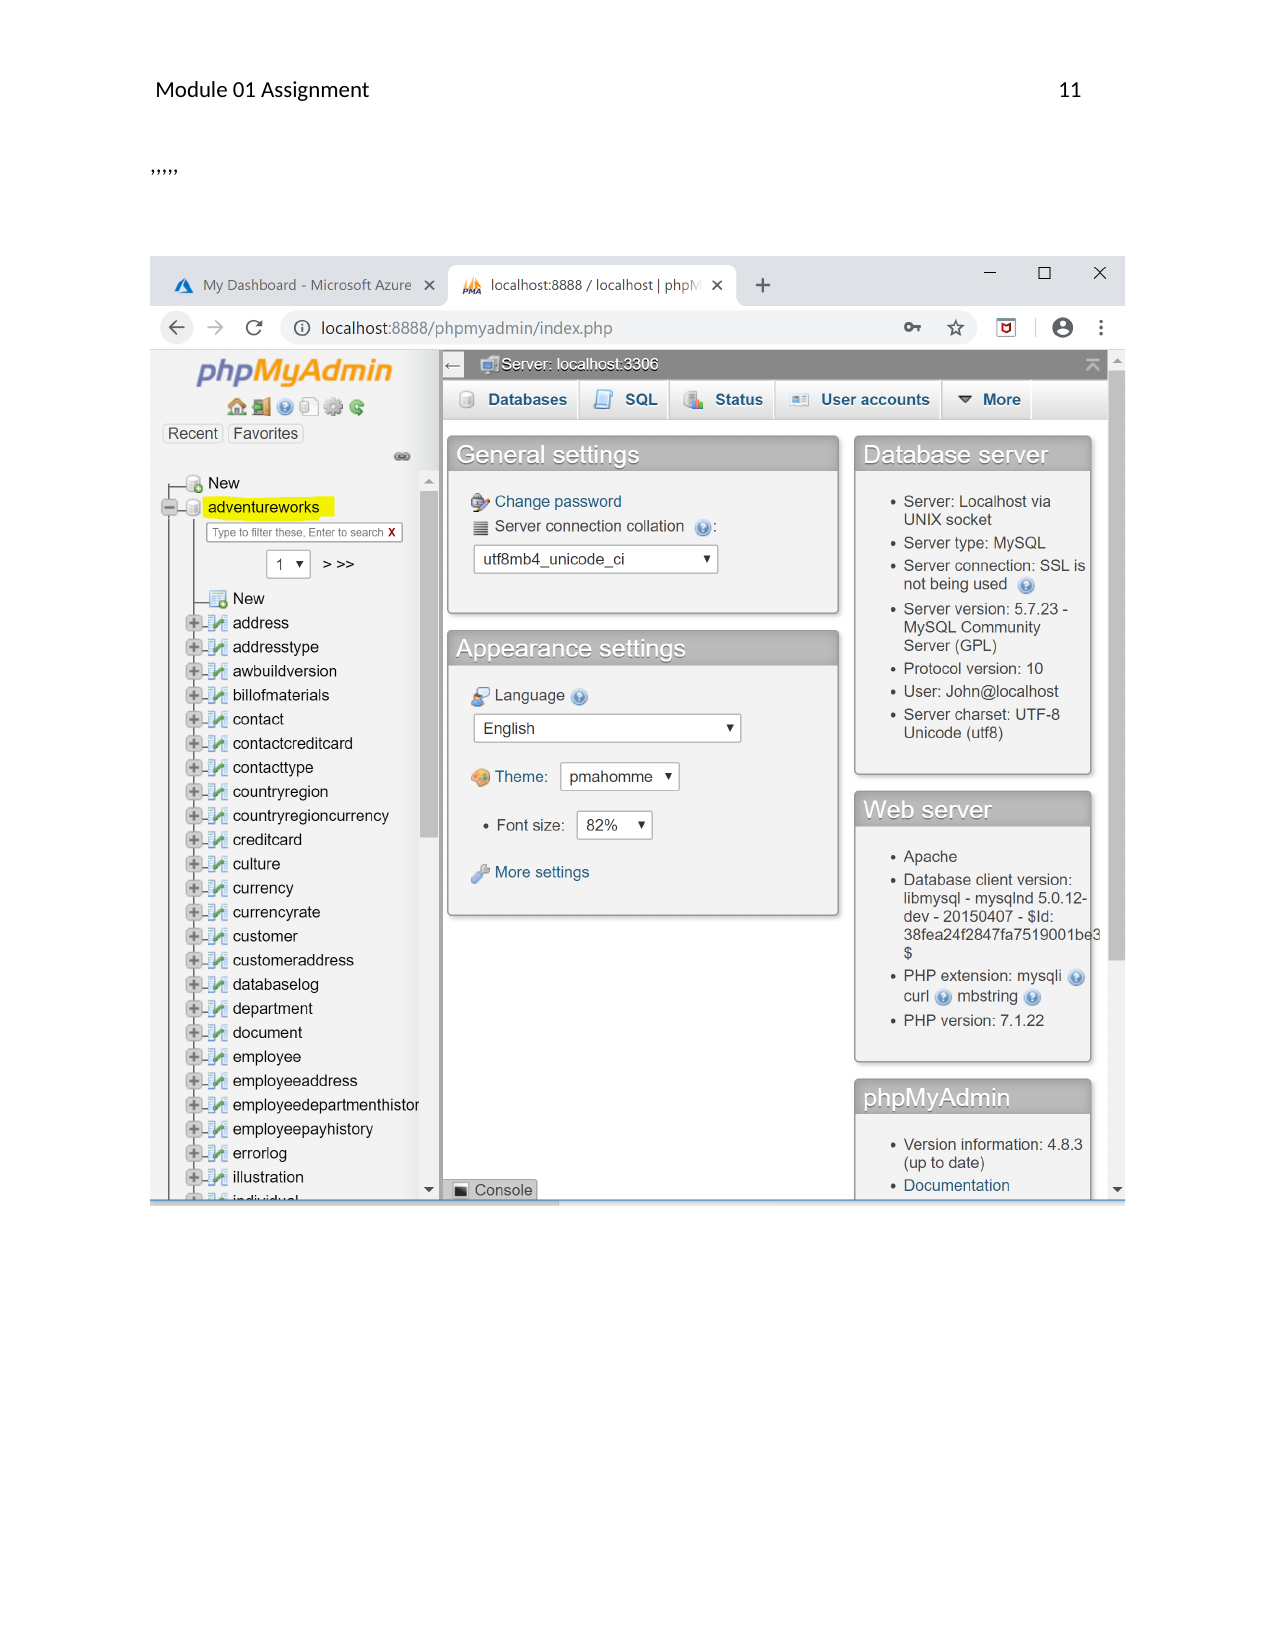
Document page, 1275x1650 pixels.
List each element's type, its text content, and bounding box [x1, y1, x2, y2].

picture [150, 256, 1125, 1206]
text ,,,,, [150, 150, 1125, 178]
